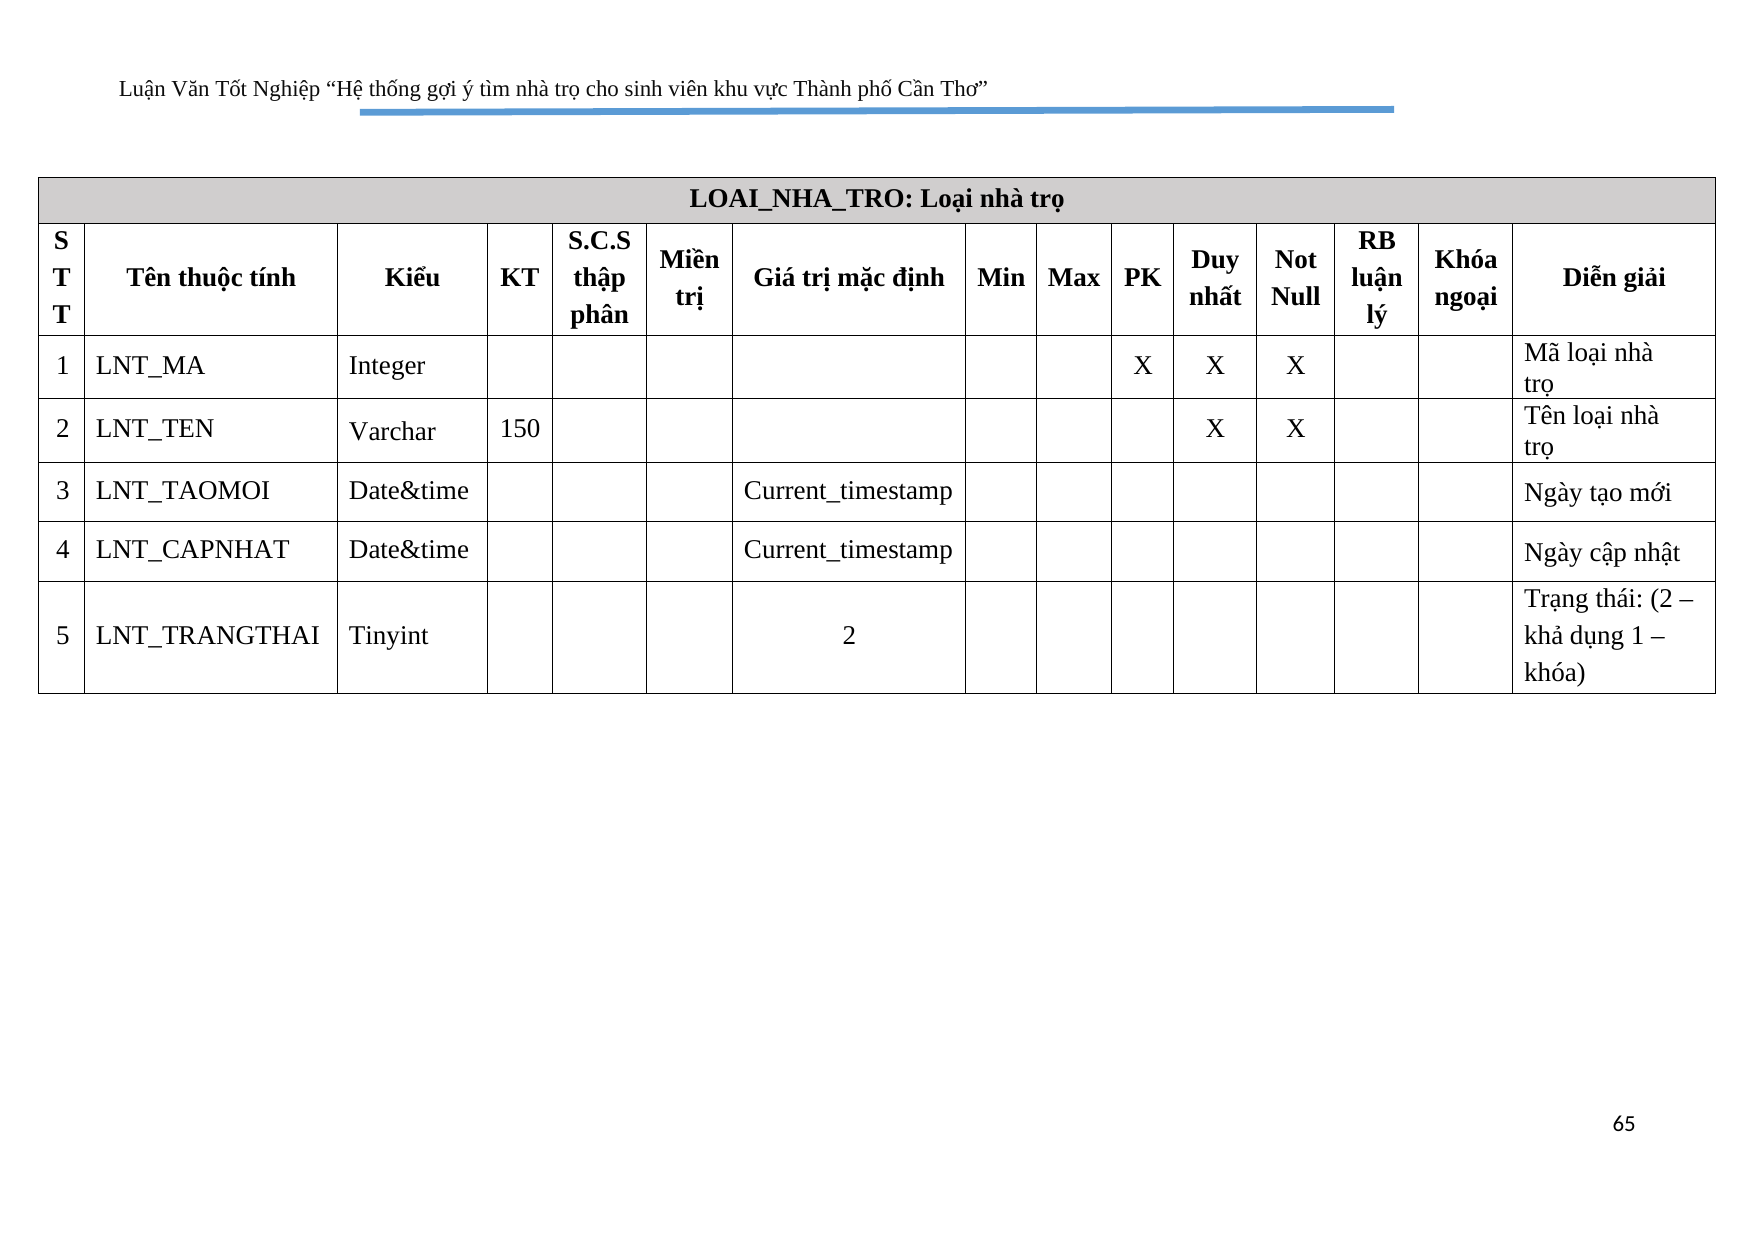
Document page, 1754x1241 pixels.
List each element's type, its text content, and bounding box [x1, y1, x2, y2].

table_header LOAI_NHA_TRO: Loại nhà trọ [39, 178, 1715, 223]
table_cell [966, 522, 1036, 581]
table_cell LNT_TEN [85, 399, 337, 462]
table_cell [1335, 522, 1418, 581]
table_cell Kiểu [338, 224, 487, 335]
table_cell 1 [39, 336, 84, 398]
table_cell 4 [39, 522, 84, 581]
table_cell [553, 399, 646, 462]
table_cell [1335, 336, 1418, 398]
table_cell PK [1112, 224, 1173, 335]
table_cell [488, 522, 552, 581]
table_cell [733, 336, 965, 398]
table_cell [1037, 336, 1111, 398]
table_cell [966, 336, 1036, 398]
table_cell Tên loại nhà trọ [1554, 399, 1715, 462]
table_cell Current_timestamp [733, 522, 965, 581]
table_cell Min [966, 224, 1036, 335]
table_cell [647, 399, 732, 462]
table_cell [1037, 463, 1111, 521]
table_cell [1174, 463, 1256, 521]
table_cell [1037, 582, 1111, 693]
table_cell Ngày cập nhật [1513, 522, 1715, 581]
table_cell Varchar [338, 399, 487, 462]
table_cell LNT_CAPNHAT [85, 522, 337, 581]
table_cell Max [1037, 224, 1111, 335]
table_cell Duy nhất [1174, 224, 1256, 335]
table_cell Mã loại nhà trọ [1554, 336, 1715, 398]
table_cell Date&time [338, 522, 487, 581]
table_cell [553, 463, 646, 521]
table_cell 5 [39, 582, 84, 693]
table_cell [1419, 463, 1512, 521]
table_cell Current_timestamp [733, 463, 965, 521]
table_cell X [1112, 336, 1173, 398]
table_cell [1257, 463, 1334, 521]
table_cell RB luận lý [1335, 224, 1418, 335]
table_cell 2 [39, 399, 84, 462]
table_cell X [1174, 399, 1256, 462]
table_cell LNT_TAOMOI [85, 463, 337, 521]
table_cell Miền trị [647, 224, 732, 335]
table_cell 2 [733, 582, 965, 693]
table_cell [647, 463, 732, 521]
table_cell Ngày tạo mới [1513, 463, 1715, 521]
table_cell [1419, 582, 1512, 693]
table_cell [966, 399, 1036, 462]
table_cell [1112, 399, 1173, 462]
table_cell [966, 463, 1036, 521]
table_cell [1257, 582, 1334, 693]
table_cell X [1257, 399, 1334, 462]
table_cell Trạng thái: (2 – khả dụng 1 – khóa) [1513, 582, 1715, 693]
table_cell [1174, 522, 1256, 581]
table_cell [1257, 522, 1334, 581]
table_cell [553, 336, 646, 398]
table_cell [1037, 522, 1111, 581]
table_cell [733, 399, 965, 462]
table_cell 150 [488, 399, 552, 462]
table_cell [1335, 399, 1418, 462]
table_cell [1112, 582, 1173, 693]
table_cell [1112, 463, 1173, 521]
table_cell [488, 463, 552, 521]
table_cell Khóa ngoại [1419, 224, 1512, 335]
table_cell S.C.S thập phân [553, 224, 646, 335]
table_cell [966, 582, 1036, 693]
table_cell [647, 522, 732, 581]
table_cell Tên thuộc tính [85, 224, 337, 335]
table_cell Diễn giải [1513, 224, 1715, 335]
table_cell [1419, 336, 1512, 398]
table_cell [1174, 582, 1256, 693]
table_cell Giá trị mặc định [733, 224, 965, 335]
table_cell [1419, 399, 1512, 462]
table_cell [1335, 582, 1418, 693]
table_cell [1037, 399, 1111, 462]
table_cell KT [488, 224, 552, 335]
table_cell Not Null [1257, 224, 1334, 335]
table_cell X [1174, 336, 1256, 398]
table_cell STT [39, 224, 84, 335]
table_cell X [1257, 336, 1334, 398]
table_cell [553, 522, 646, 581]
table_cell LNT_TRANGTHAI [85, 582, 337, 693]
table_cell [488, 582, 552, 693]
table_cell [488, 336, 552, 398]
table_cell [647, 582, 732, 693]
table_cell Integer [338, 336, 487, 398]
table_cell 3 [39, 463, 84, 521]
table_cell [1335, 463, 1418, 521]
table_cell [553, 582, 646, 693]
table_cell [647, 336, 732, 398]
table_cell [1419, 522, 1512, 581]
table_cell Date&time [338, 463, 487, 521]
table_cell [1112, 522, 1173, 581]
table_cell Tinyint [338, 582, 487, 693]
table_cell LNT_MA [85, 336, 337, 398]
